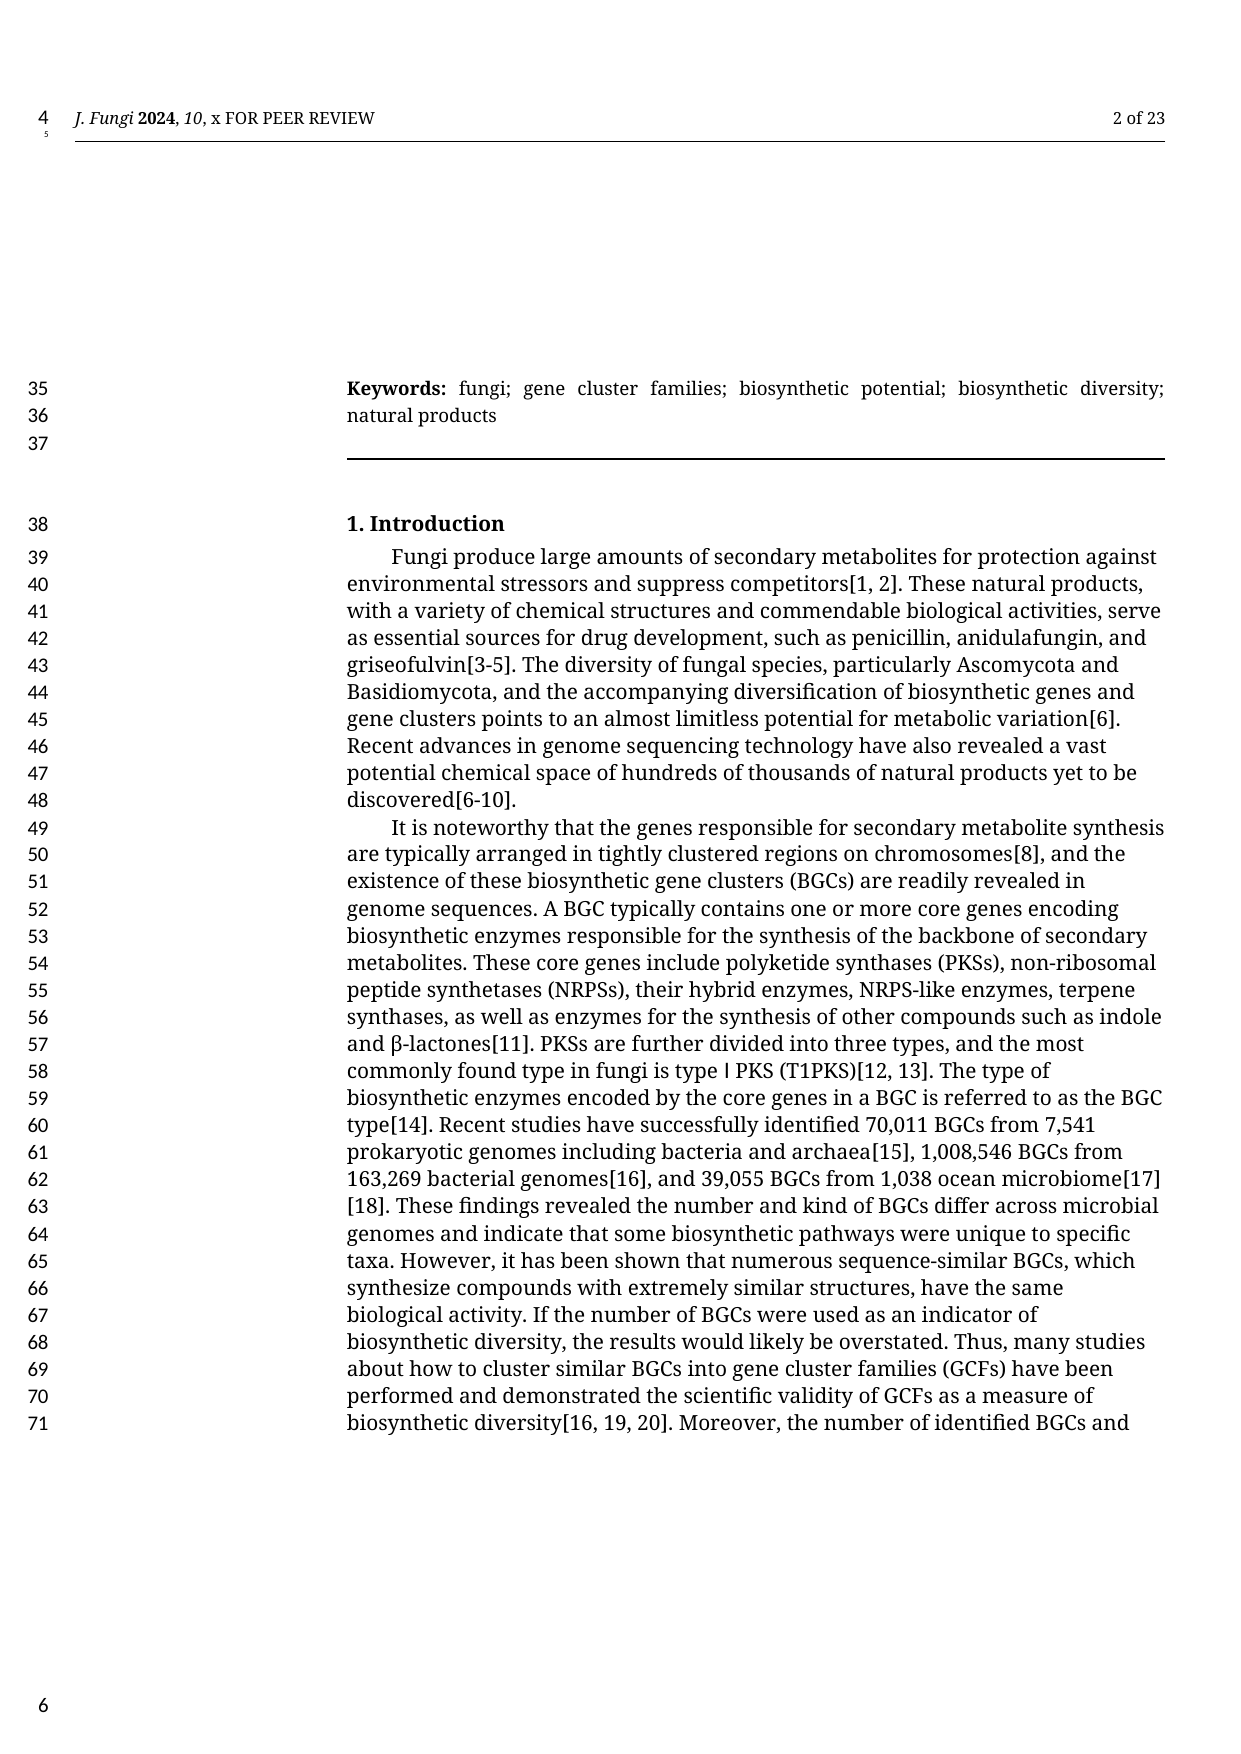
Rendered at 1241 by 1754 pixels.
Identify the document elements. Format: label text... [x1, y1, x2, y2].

text Keywords: fungi; gene cluster families; biosynthetic potential; biosynthetic diversity; natural products [347, 374, 1165, 428]
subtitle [347, 814, 1165, 1437]
subtitle 1. Introduction [347, 510, 1165, 537]
subtitle Fungi produce large amounts of secondary metabolites for protection against environmental stressors and suppress competitors[1, 2]. These natural products, with a variety of chemical structures and commendable biological activities, serve as essential sources for drug development, such as penicillin, anidulafungin, and griseofulvin[3-5]. The diversity of fungal species, particularly Ascomycota and Basidiomycota, and the accompanying diversification of biosynthetic genes and gene clusters points to an almost limitless potential for metabolic variation[6]. Recent advances in genome sequencing technology have also revealed a vast potential chemical space of hundreds of thousands of natural products yet to be discovered[6-10]. [347, 543, 1165, 814]
